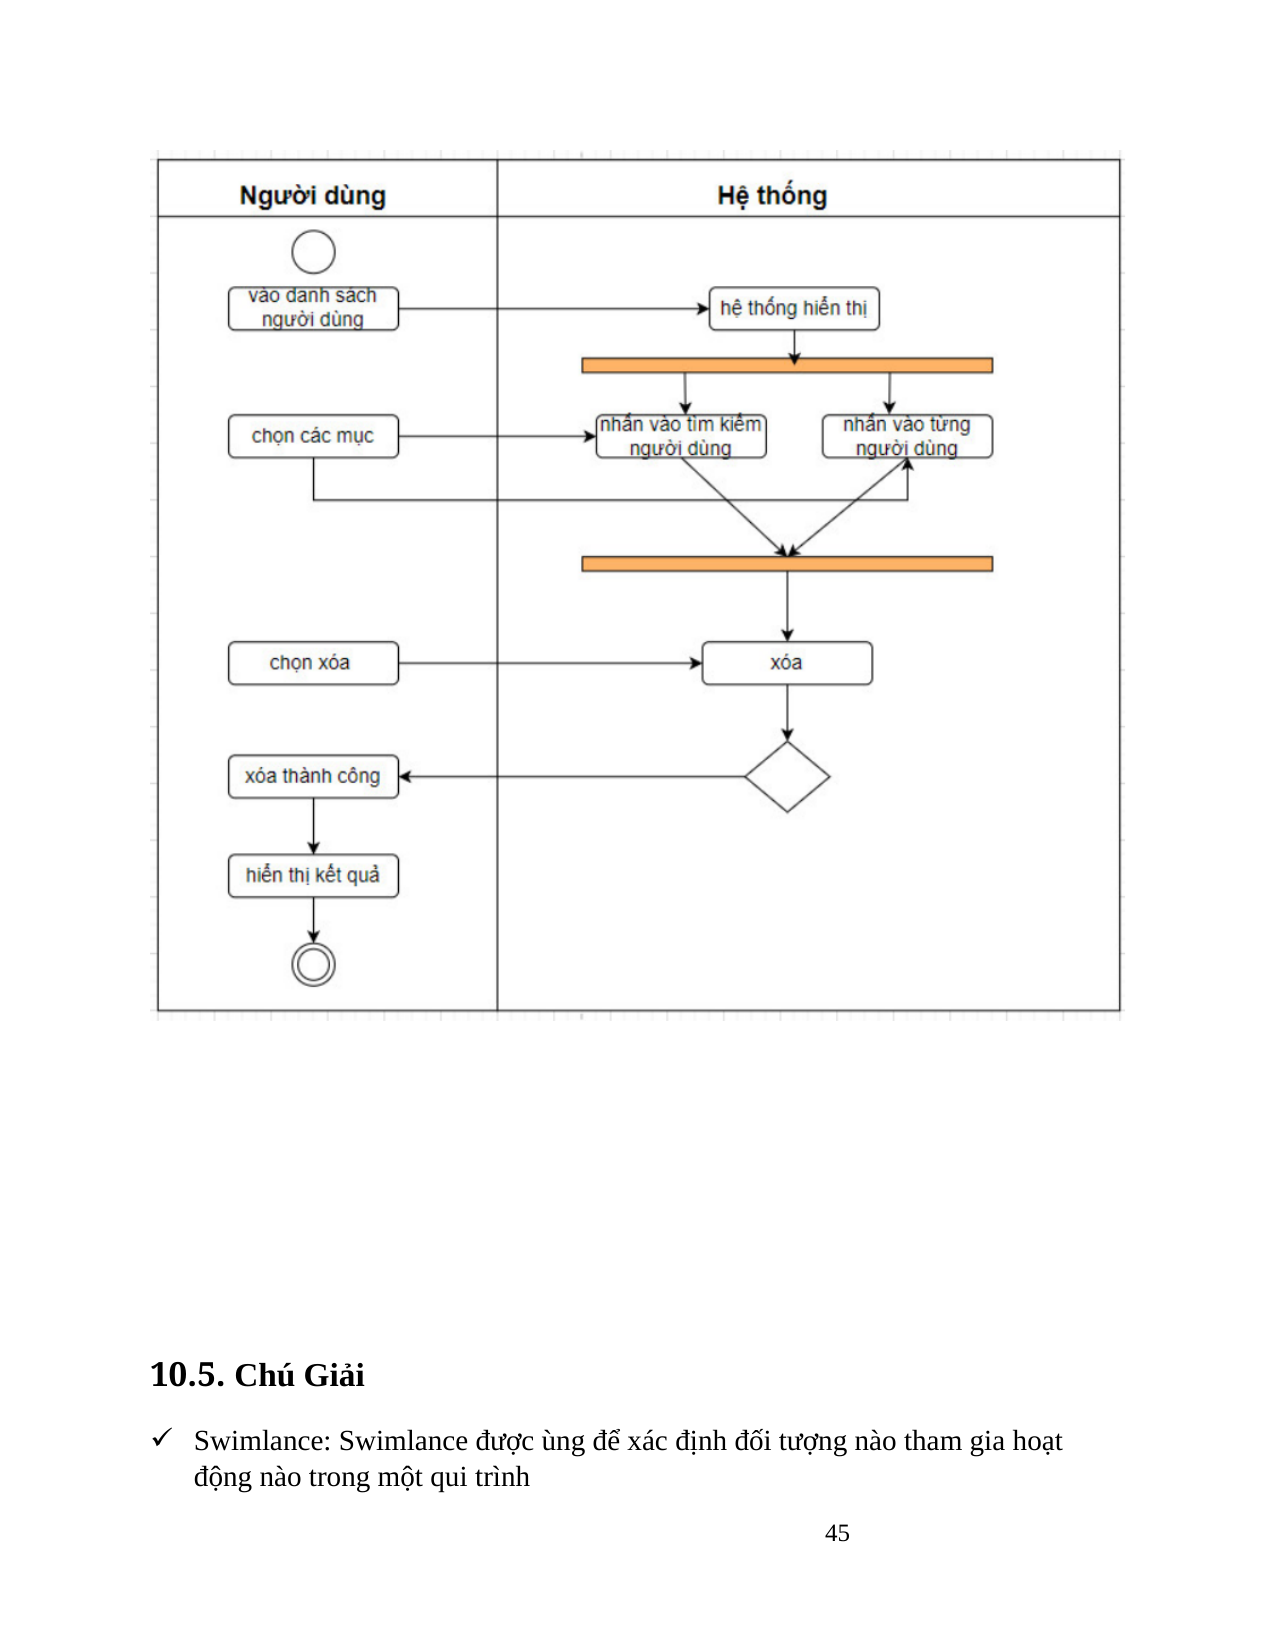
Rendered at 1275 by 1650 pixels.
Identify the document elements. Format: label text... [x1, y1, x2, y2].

list Swimlance: Swimlance được ùng để xác định đối tượng nào tham gia hoạt động nào trong một qui trình [150, 1423, 1125, 1493]
subtitle Chú Giải [150, 1351, 1125, 1396]
picture [150, 150, 1125, 1021]
